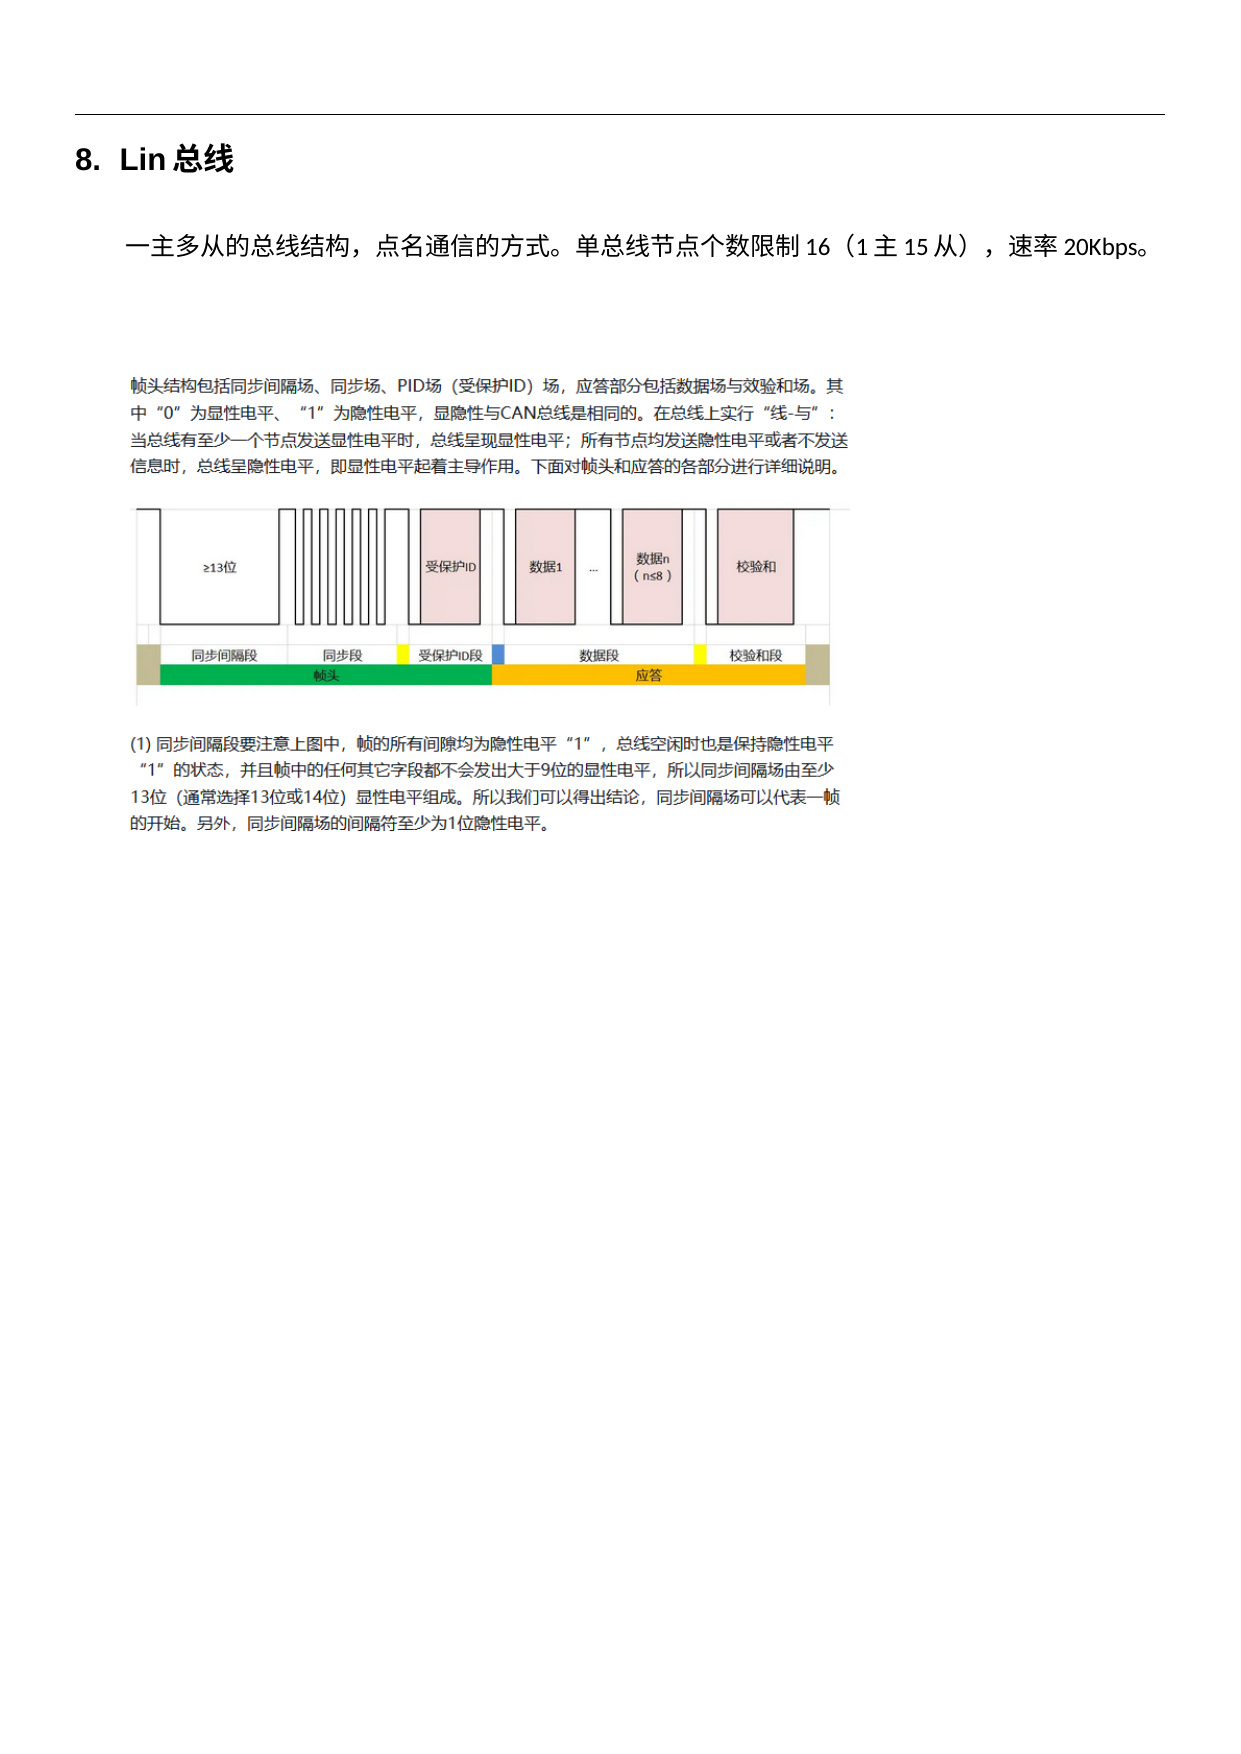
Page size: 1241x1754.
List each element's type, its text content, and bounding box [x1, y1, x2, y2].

subtitle Lin总线 [75, 124, 1165, 189]
text 一主多从的总线结构，点名通信的方式。单总线节点个数限制16（1主15从），速率20Kbps。 [75, 212, 1165, 277]
